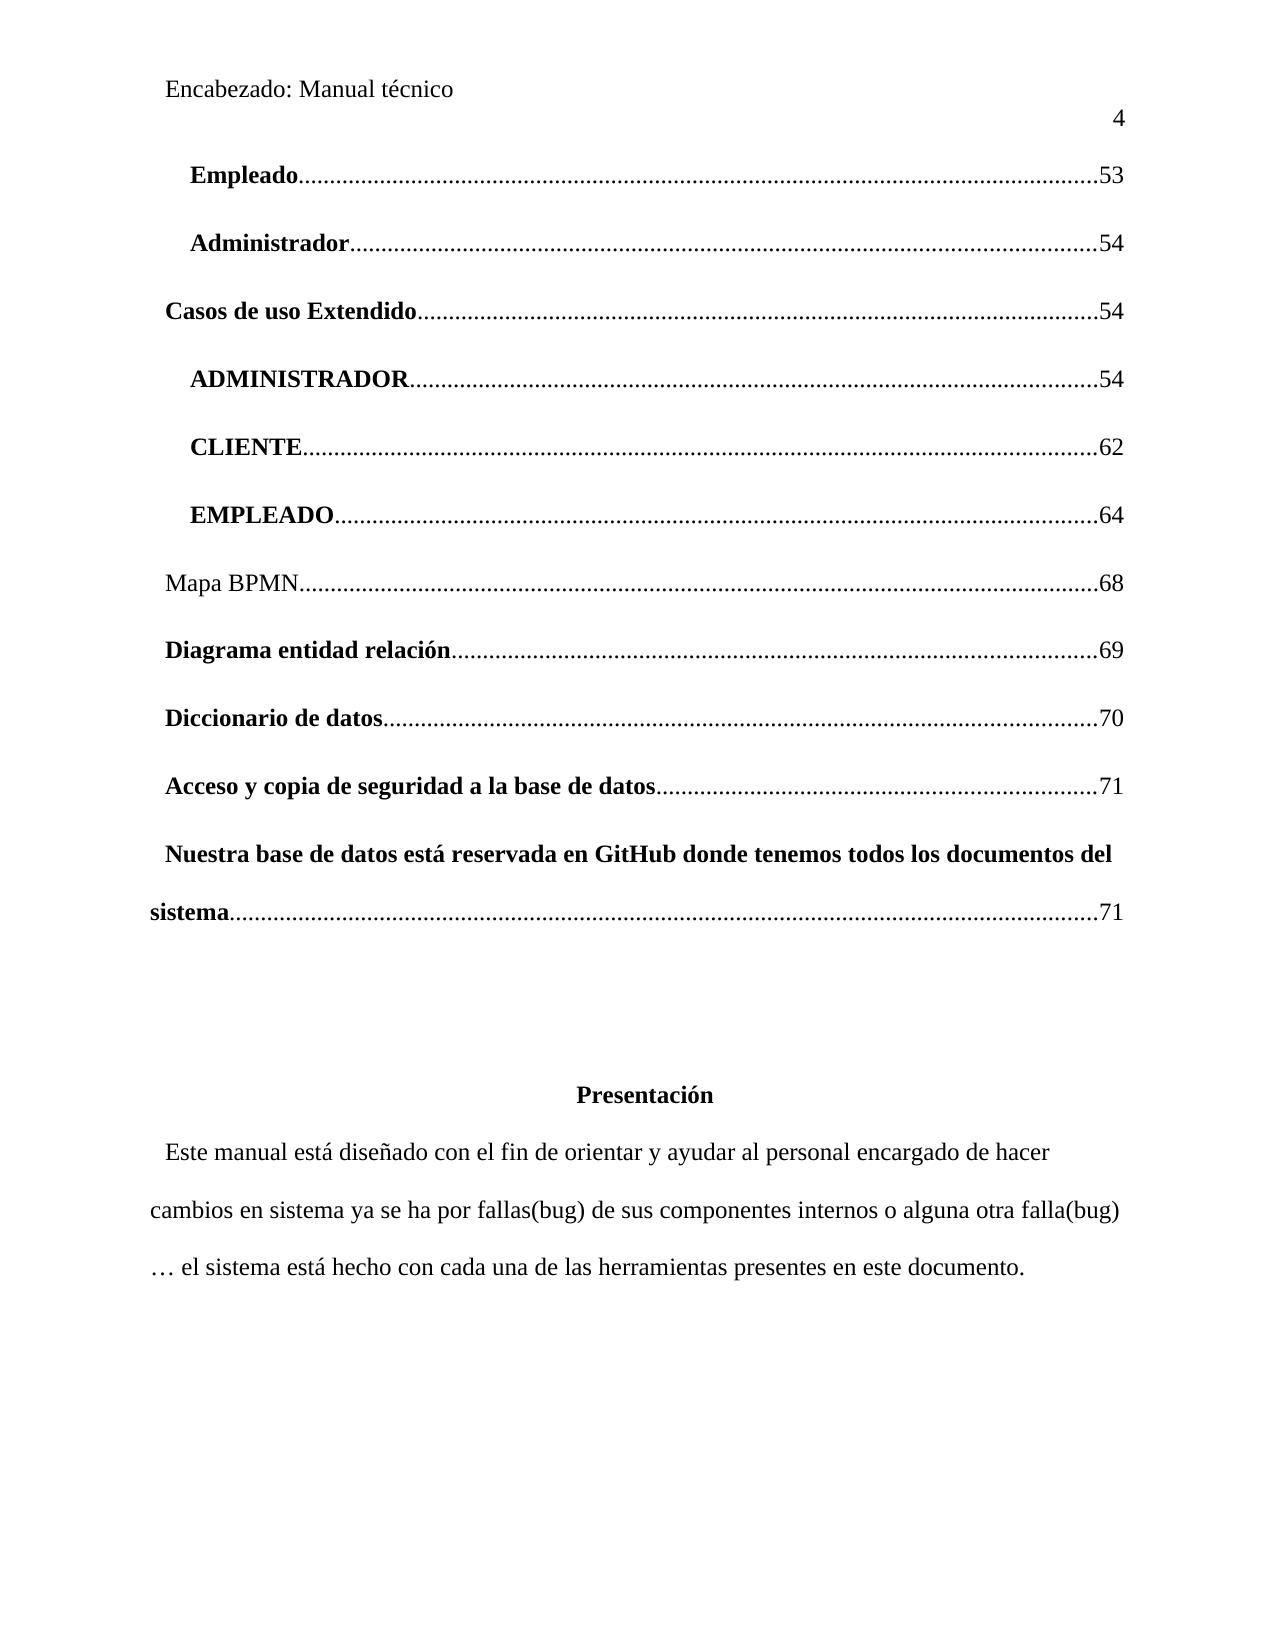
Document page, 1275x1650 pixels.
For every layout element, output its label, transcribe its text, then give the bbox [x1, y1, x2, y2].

subtitle Presentación [150, 1080, 1125, 1108]
text Este manual está diseñado con el fin de orientar y ayudar al personal encargado de hacer cambios en sistema ya se ha por fallas(bug) de sus componentes internos o alguna otra falla(bug)… el sistema está hecho con cada una de las herramientas presentes en este documento. [150, 1137, 1125, 1281]
